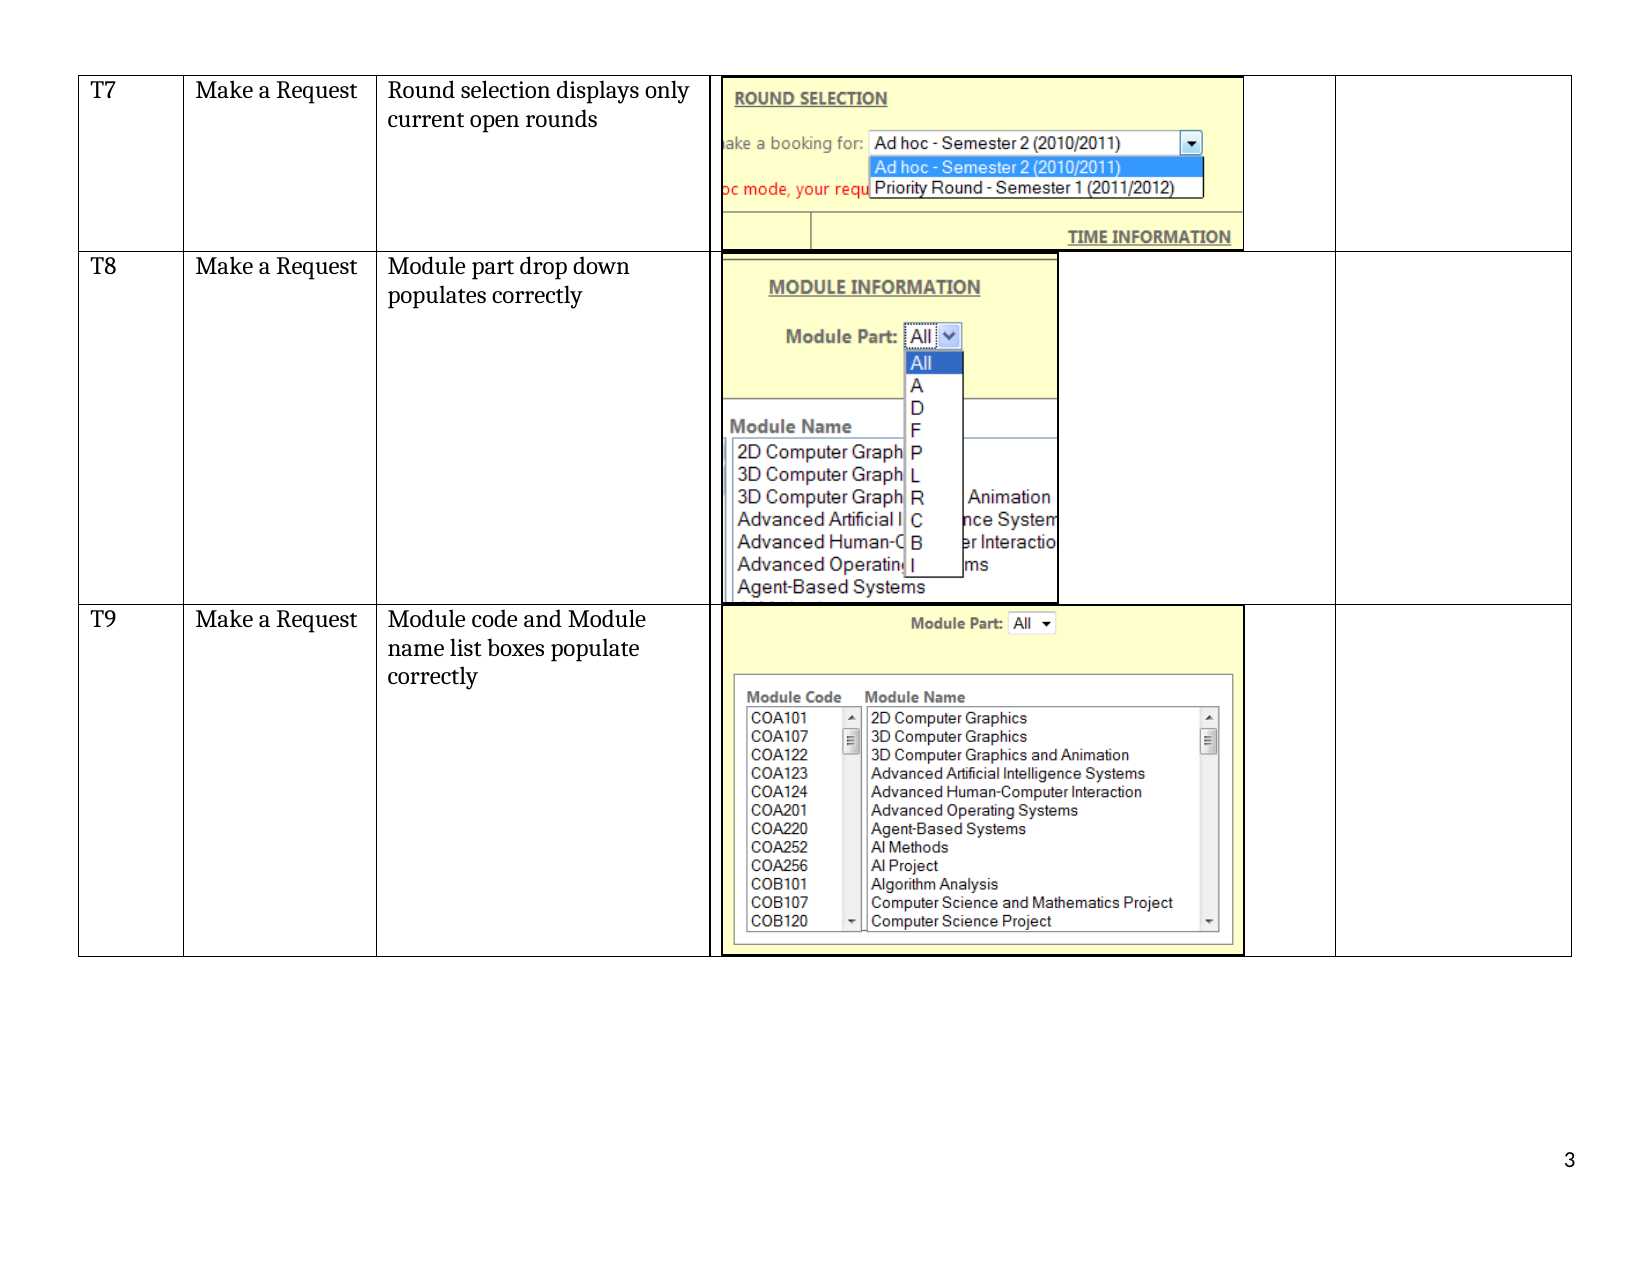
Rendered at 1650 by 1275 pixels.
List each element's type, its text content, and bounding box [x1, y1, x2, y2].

picture [723, 254, 1057, 602]
table_cell Make a Request [184, 76, 376, 251]
table_cell Make a Request [184, 252, 376, 604]
table_cell T8 [79, 252, 183, 604]
table_cell Module code and Module name list boxes populate correctly [377, 605, 709, 956]
table_cell Module part drop down populates correctly [377, 252, 709, 604]
table_cell T7 [79, 76, 183, 251]
table_cell [711, 252, 721, 604]
table_cell [1336, 76, 1571, 251]
table_cell [1336, 605, 1571, 956]
table_cell [1336, 252, 1571, 604]
table_cell T9 [79, 605, 183, 956]
table_cell Make a Request [184, 605, 376, 956]
table_cell [1059, 252, 1335, 604]
table_cell [711, 76, 721, 251]
table_cell [711, 605, 721, 956]
table_cell [1244, 76, 1335, 251]
table_cell Round selection displays only current open rounds [377, 76, 709, 251]
picture [723, 606, 1243, 954]
picture [723, 78, 1243, 249]
table_cell [1245, 605, 1335, 956]
